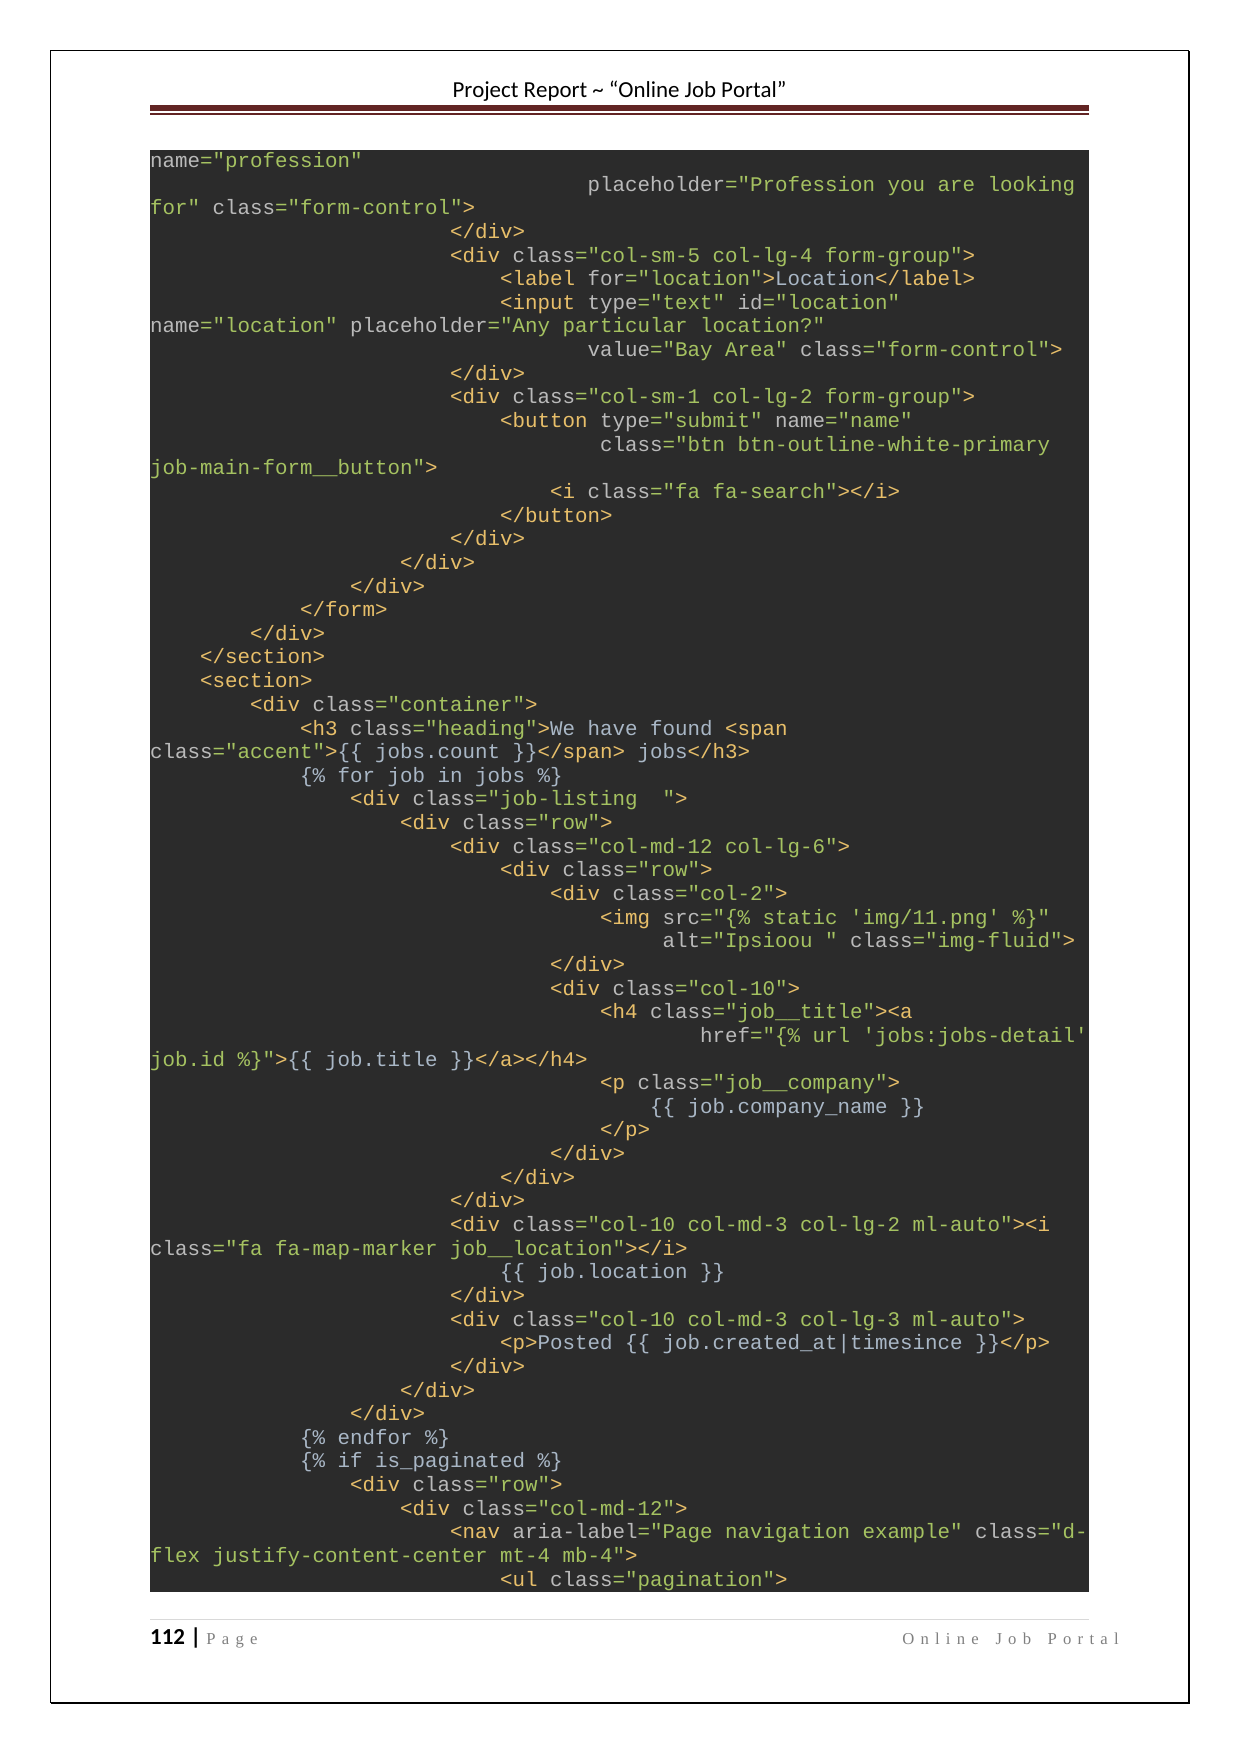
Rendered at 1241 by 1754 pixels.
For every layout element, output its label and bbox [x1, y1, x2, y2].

text [150, 150, 1089, 1592]
